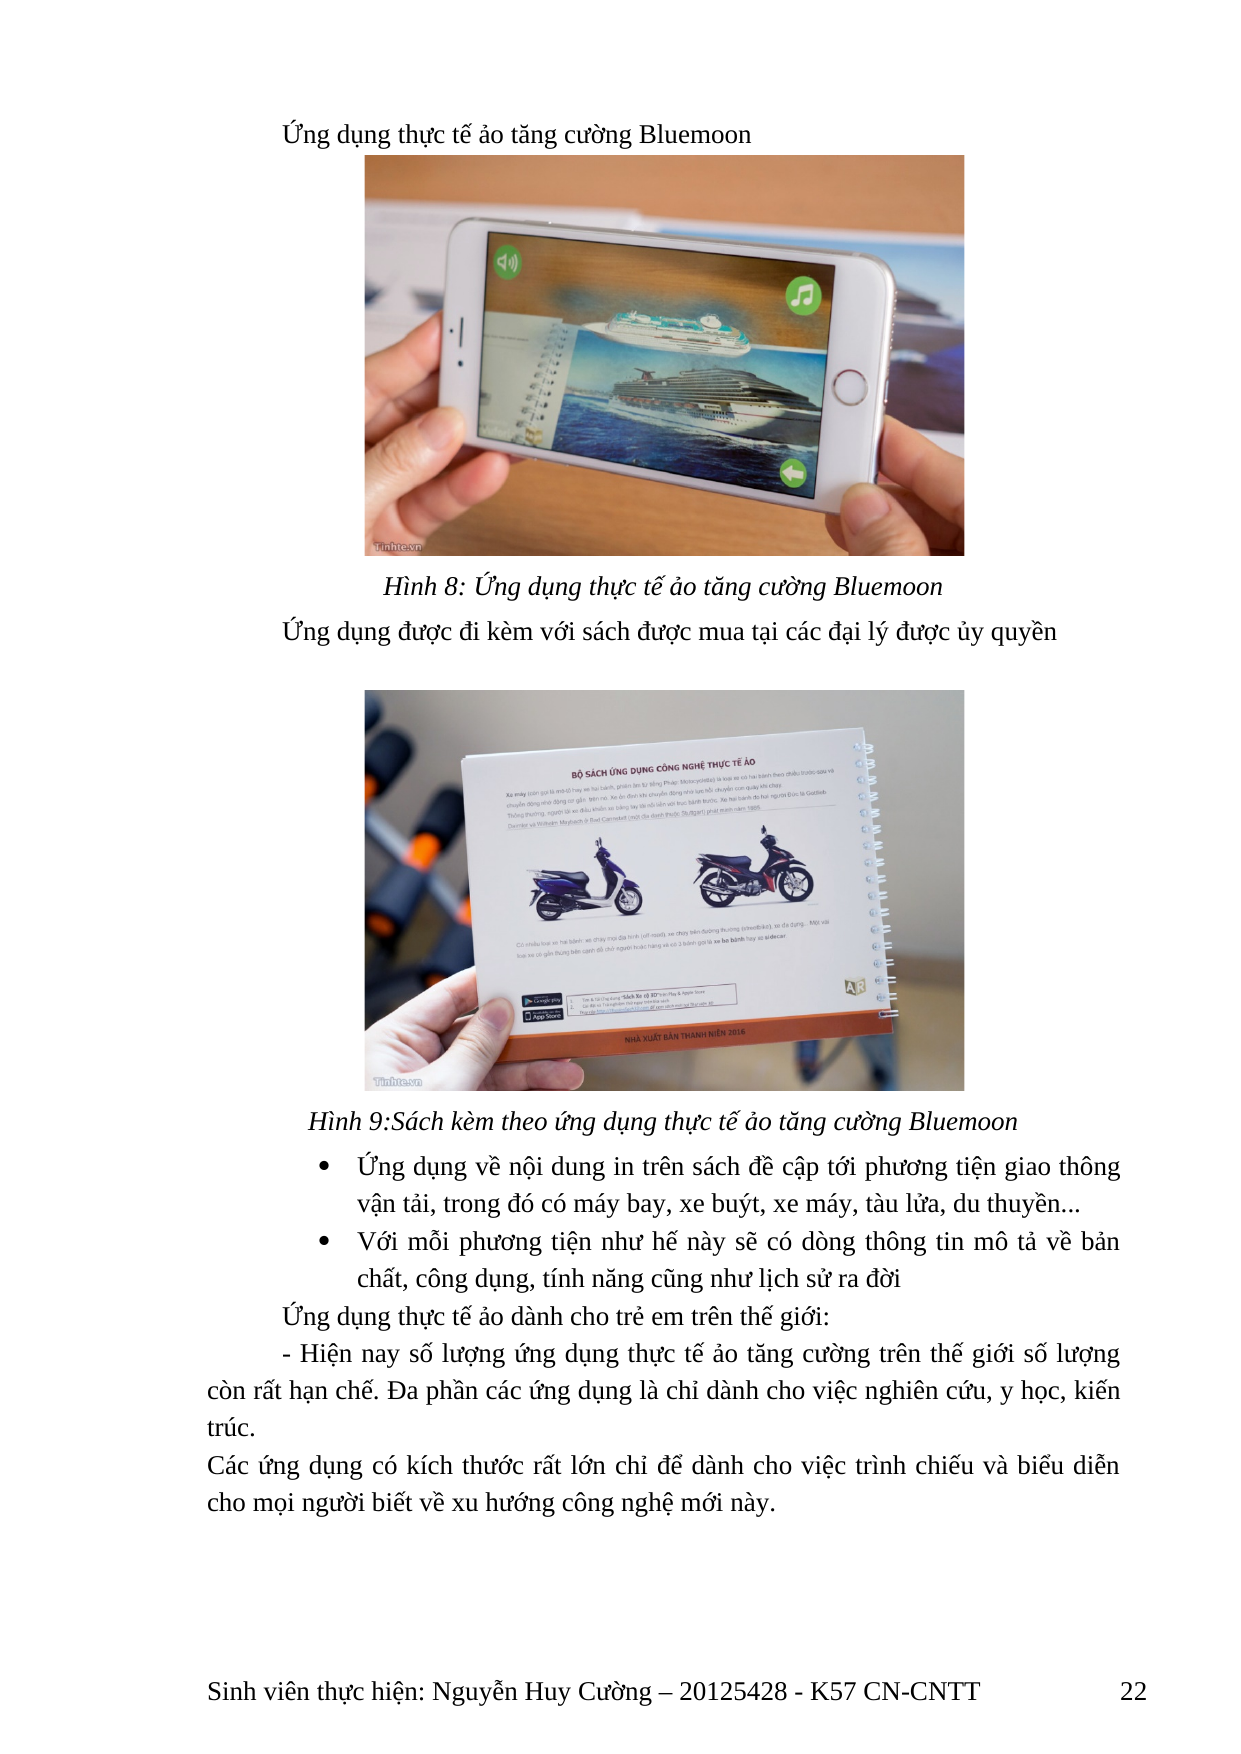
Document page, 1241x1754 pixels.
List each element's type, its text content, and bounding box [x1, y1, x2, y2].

list Ứng dụng về nội dung in trên sách đề cập tới phương tiện giao thông vận tải, trong đó có máy bay, xe buýt, xe máy, tàu lửa, du thuyền... [319, 1150, 1122, 1219]
text Ứng dụng thực tế ảo tăng cường Bluemoon [207, 118, 1122, 149]
text - Hiện nay số lượng ứng dụng thực tế ảo tăng cường trên thế giới số lượng còn rất hạn chế. Đa phần các ứng dụng là chỉ dành cho việc nghiên cứu, y học, kiến trúc. [207, 1337, 1122, 1443]
text Các ứng dụng có kích thước rất lớn chỉ để dành cho việc trình chiếu và biểu diễn cho mọi người biết về xu hướng công nghệ mới này. [207, 1449, 1122, 1517]
text Ứng dụng được đi kèm với sách được mua tại các đại lý được ủy quyền [207, 616, 1122, 647]
list Với mỗi phương tiện như hế này sẽ có dòng thông tin mô tả về bản chất, công dụng, tính năng cũng như lịch sử ra đời [319, 1225, 1122, 1293]
picture [364, 155, 965, 556]
text Ứng dụng thực tế ảo dành cho trẻ em trên thế giới: [207, 1299, 1122, 1331]
picture [364, 690, 965, 1091]
